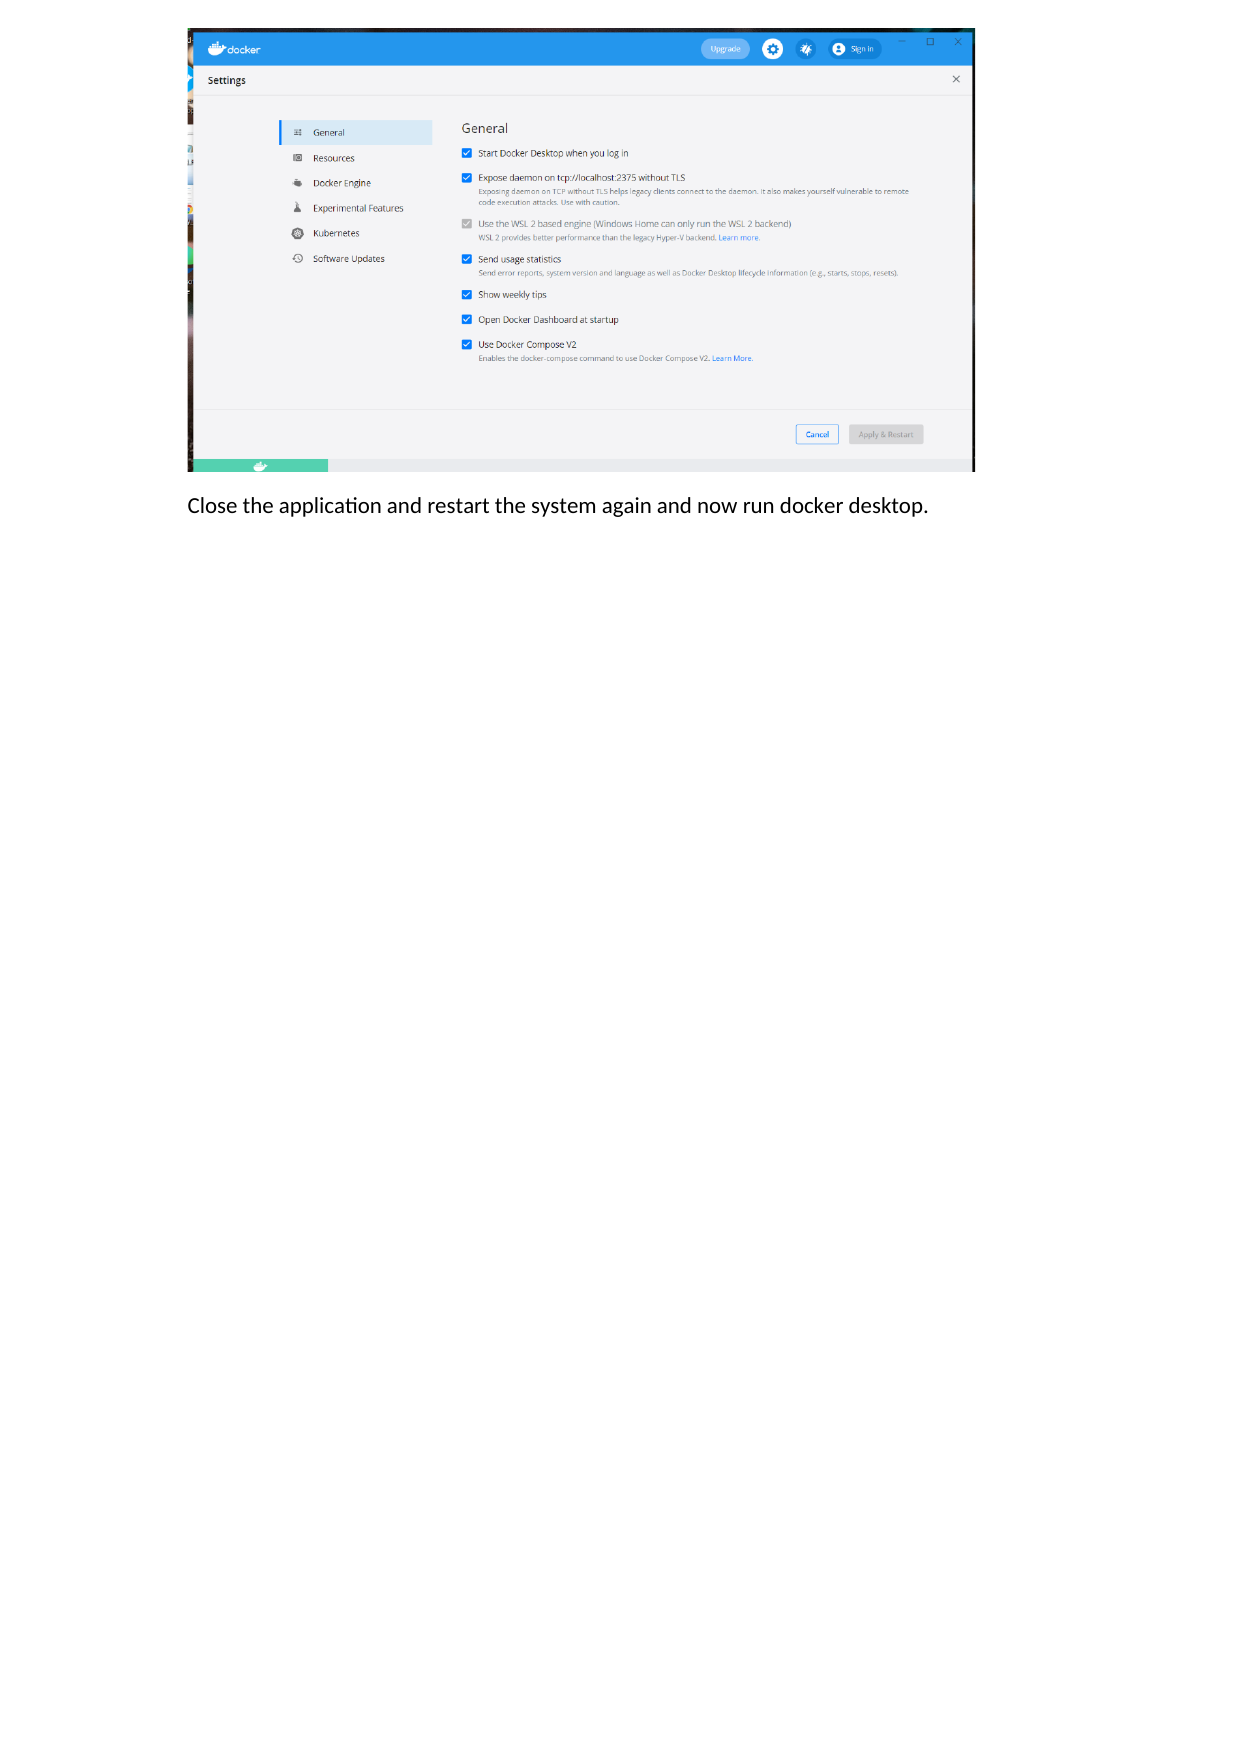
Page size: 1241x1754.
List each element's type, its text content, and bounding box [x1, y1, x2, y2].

text Close the application and restart the system again and now run docker desktop. [187, 491, 1090, 519]
picture [187, 28, 976, 472]
